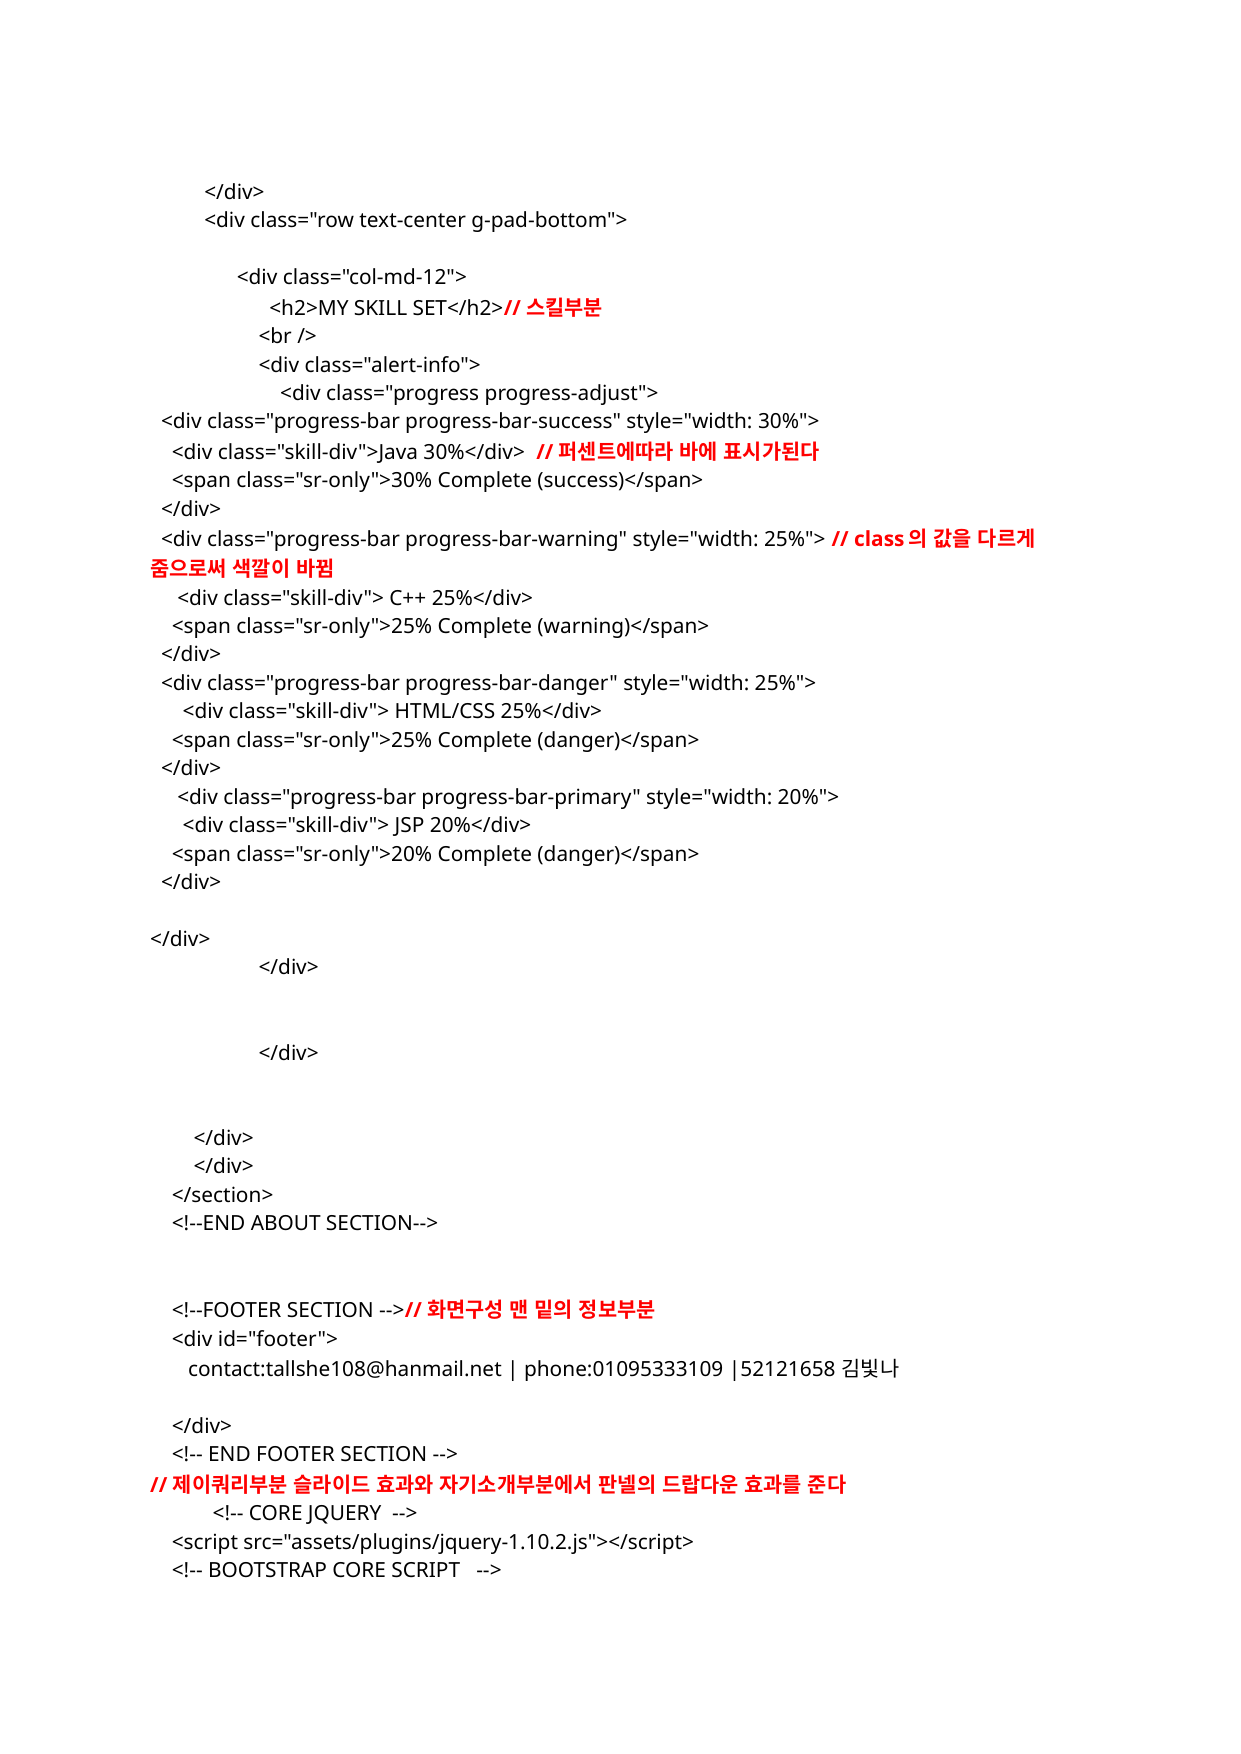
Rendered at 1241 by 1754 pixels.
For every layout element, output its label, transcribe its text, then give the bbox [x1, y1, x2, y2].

text </div> [150, 1151, 1090, 1180]
text <span class="sr-only">20% Complete (danger)</span> [150, 839, 1090, 867]
text </section> [150, 1180, 1090, 1208]
text <!-- CORE JQUERY --> [150, 1498, 1090, 1527]
text </div> [150, 494, 1090, 522]
text </div> [150, 924, 1090, 952]
text </div> [150, 1038, 1090, 1066]
text </div> [150, 1123, 1090, 1151]
text <h2>MY SKILL SET</h2>// 스킬부분 [150, 291, 1090, 321]
text contact:tallshe108@hanmail.net | phone:01095333109 |52121658 김빛나 [150, 1352, 1090, 1383]
text </div> [150, 639, 1090, 668]
text </div> [150, 1411, 1090, 1439]
text <div class="row text-center g-pad-bottom"> [150, 206, 1090, 234]
text <div class="progress-bar progress-bar-success" style="width: 30%"> [150, 407, 1090, 435]
text <div class="progress-bar progress-bar-primary" style="width: 20%"> [150, 782, 1090, 810]
text <div class="progress-bar progress-bar-danger" style="width: 25%"> [150, 668, 1090, 696]
text <div class="alert-info"> [150, 350, 1090, 378]
text <br /> [150, 321, 1090, 350]
text <span class="sr-only">25% Complete (danger)</span> [150, 725, 1090, 753]
text </div> [150, 753, 1090, 782]
text <div class="col-md-12"> [150, 262, 1090, 291]
text <!-- BOOTSTRAP CORE SCRIPT --> [150, 1555, 1090, 1584]
text </div> [150, 177, 1090, 206]
text <!-- END FOOTER SECTION --> [150, 1439, 1090, 1468]
text <script src="assets/plugins/jquery-1.10.2.js"></script> [150, 1527, 1090, 1555]
text <div class="progress progress-adjust"> [150, 378, 1090, 407]
text </div> [150, 952, 1090, 981]
text <div class="skill-div">Java 30%</div> // 퍼센트에따라 바에 표시가된다 [150, 435, 1090, 465]
text <div class="progress-bar progress-bar-warning" style="width: 25%"> // class의 값을 다르게 줌으로써 색깔이 바뀜 [150, 522, 1090, 583]
text <div class="skill-div"> HTML/CSS 25%</div> [150, 696, 1090, 725]
text // 제이쿼리부분 슬라이드 효과와 자기소개부분에서 판넬의 드랍다운 효과를 준다 [150, 1468, 1090, 1498]
text <span class="sr-only">25% Complete (warning)</span> [150, 611, 1090, 639]
text <div id="footer"> [150, 1324, 1090, 1352]
text <div class="skill-div"> JSP 20%</div> [150, 810, 1090, 839]
text <div class="skill-div"> C++ 25%</div> [150, 583, 1090, 611]
text <span class="sr-only">30% Complete (success)</span> [150, 465, 1090, 494]
text <!--FOOTER SECTION -->// 화면구성 맨 밑의 정보부분 [150, 1294, 1090, 1324]
text </div> [150, 867, 1090, 896]
text <!--END ABOUT SECTION--> [150, 1208, 1090, 1237]
